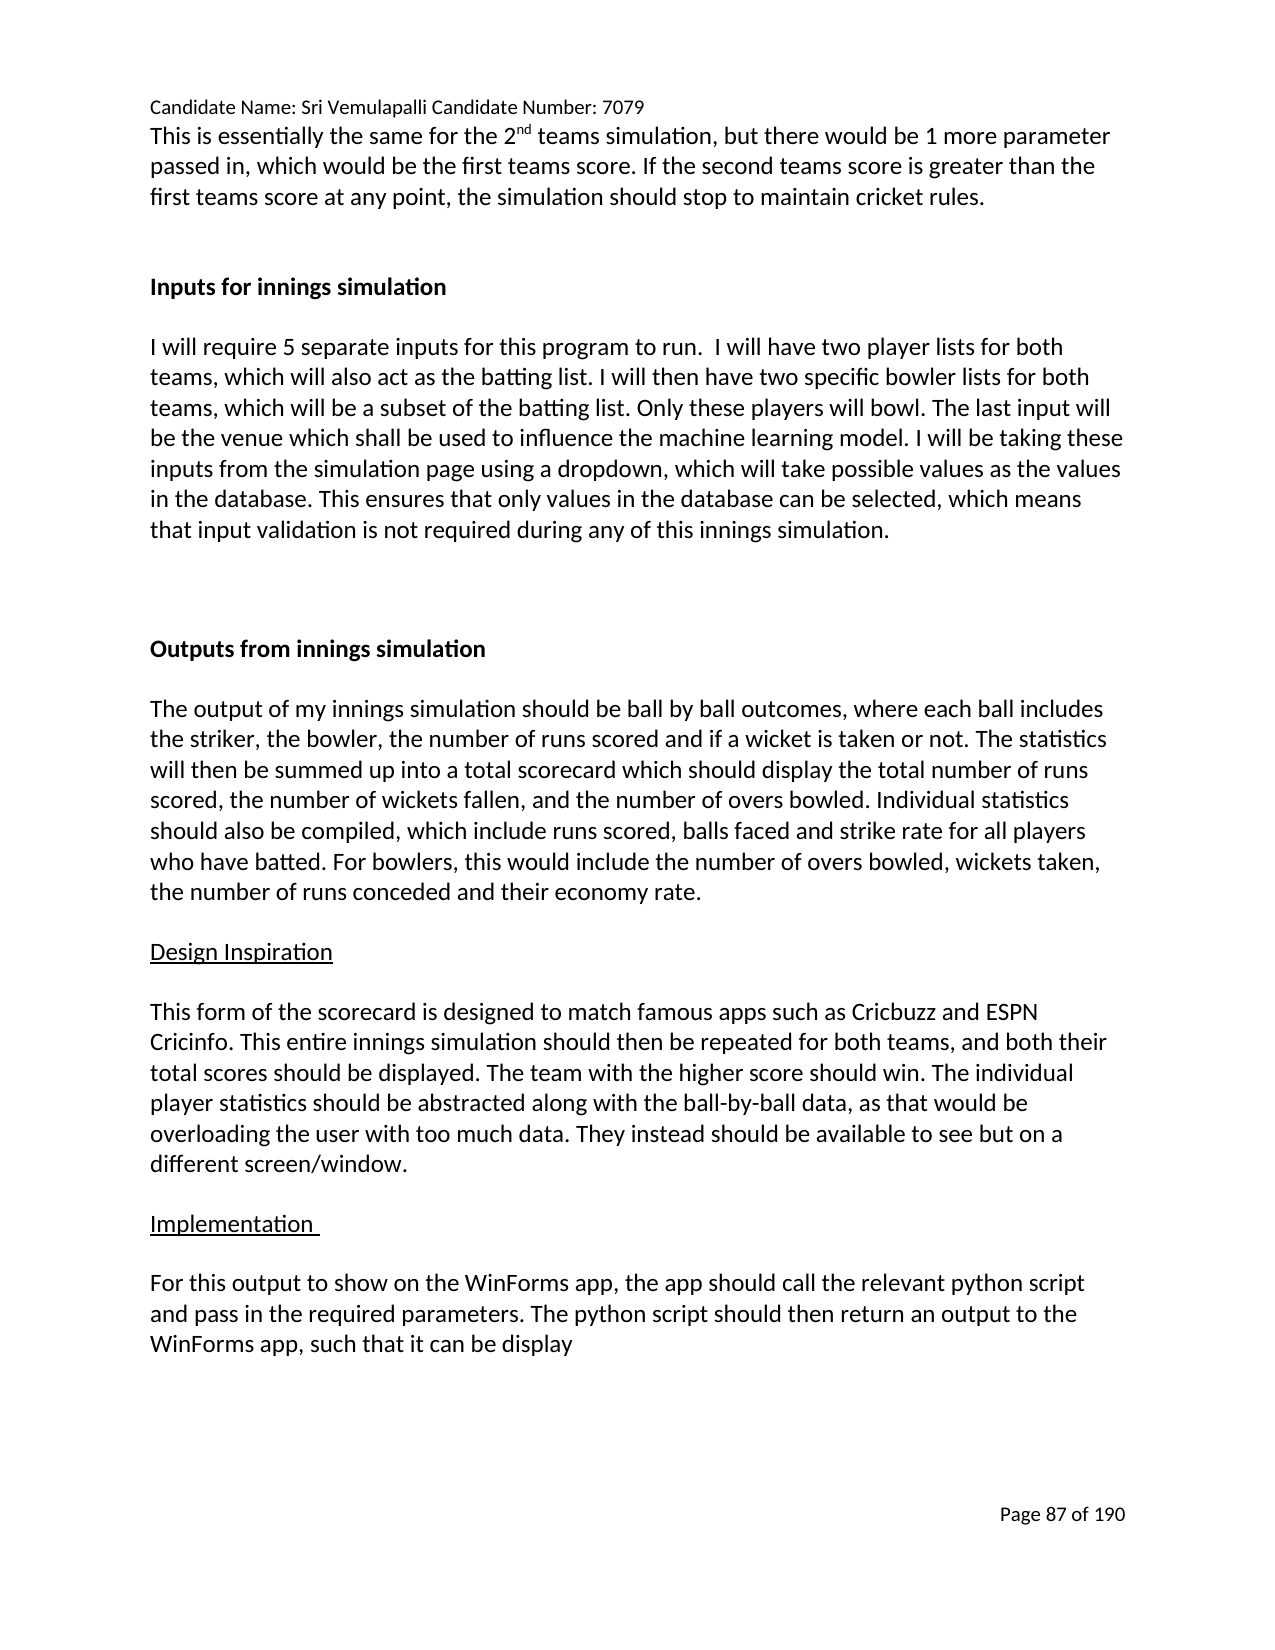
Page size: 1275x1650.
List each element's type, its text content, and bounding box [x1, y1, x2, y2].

text Design Inspiration [150, 936, 1125, 966]
text The output of my innings simulation should be ball by ball outcomes, where each ball includes the striker, the bowler, the number of runs scored and if a wicket is taken or not. The statistics will then be summed up into a total scorecard which should display the total number of runs scored, the number of wickets fallen, and the number of overs bowled. Individual statistics should also be compiled, which include runs scored, balls faced and strike rate for all players who have batted. For bowlers, this would include the number of overs bowled, wickets taken, the number of runs conceded and their economy rate. [150, 693, 1125, 907]
text I will require 5 separate inputs for this program to run. I will have two player lists for both teams, which will also act as the batting list. I will then have two specific bowler lists for both teams, which will be a subset of the batting list. Only these players will bowl. The last input will be the venue which shall be used to influence the machine learning model. I will be taking these inputs from the simulation page using a dropdown, which will take possible values as the values in the database. This ensures that only values in the database can be selected, which means that input validation is not required during any of this innings simulation. [150, 331, 1125, 544]
text This form of the scorecard is designed to match famous apps such as Cricbuzz and ESPN Cricinfo. This entire innings simulation should then be repeated for both teams, and both their total scores should be displayed. The team with the higher score should win. The individual player statistics should be abstracted along with the ball-by-ball data, as that would be overloading the user with too much data. They instead should be available to see but on a different screen/window. [150, 996, 1125, 1179]
text This is essentially the same for the 2nd teams simulation, but there would be 1 more parameter passed in, which would be the first teams score. If the second teams score is greater than the first teams score at any point, the simulation should stop to maintain cricket rules. [150, 120, 1125, 212]
text Outputs from innings simulation [150, 633, 1125, 664]
text Implementation [150, 1208, 1125, 1238]
text Inputs for innings simulation [150, 271, 1125, 302]
text For this output to show on the WinForms app, the app should call the relevant python script and pass in the required parameters. The python script should then return an output to the WinForms app, such that it can be display [150, 1268, 1125, 1359]
